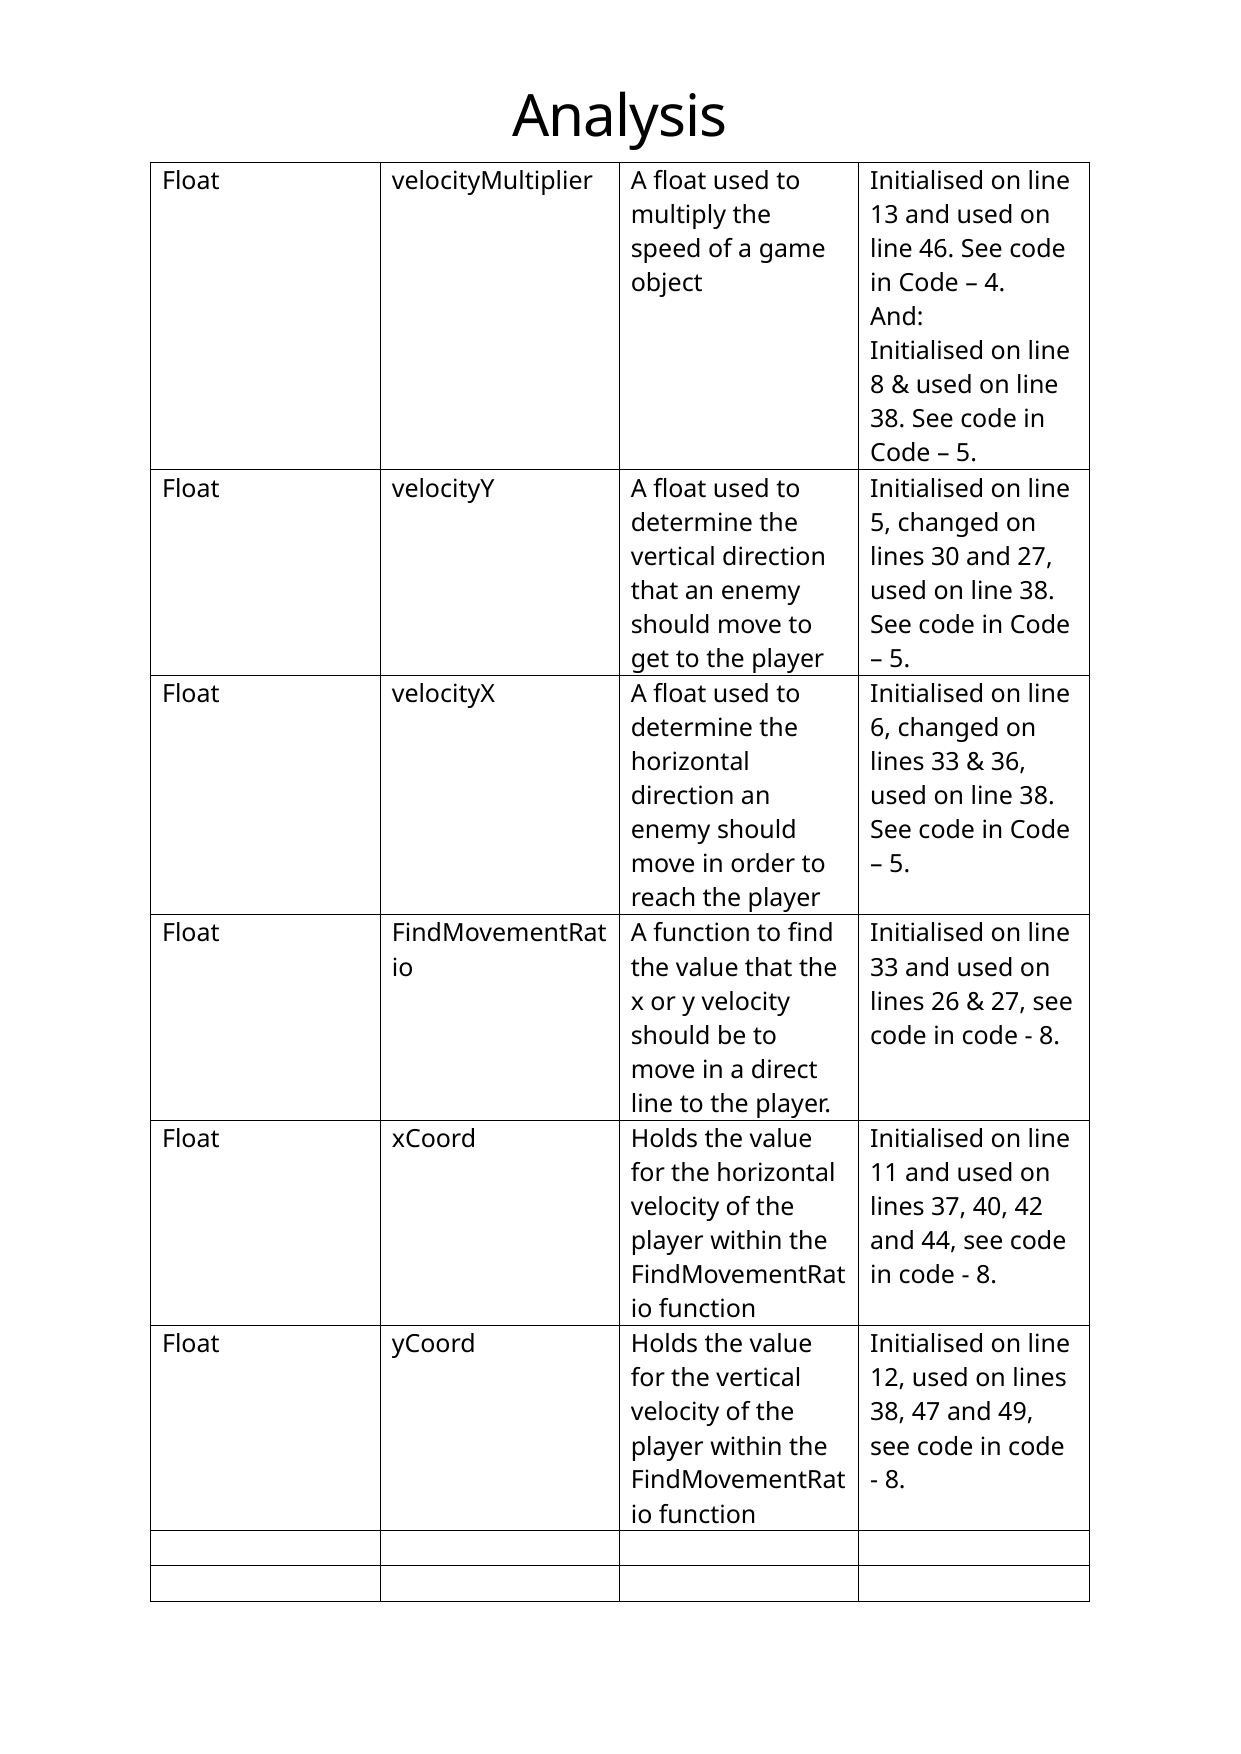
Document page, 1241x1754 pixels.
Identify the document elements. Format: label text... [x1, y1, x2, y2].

table_cell velocityMultiplier [381, 163, 619, 469]
table_cell Holds the value for the horizontal velocity of the player within the FindMovementRatio function [620, 1121, 858, 1325]
table_cell [381, 1566, 619, 1601]
table_cell Initialised on line 12, used on lines 38, 47 and 49, see code in code - 8. [859, 1326, 1089, 1530]
table_cell velocityX [381, 676, 619, 914]
table_cell A function to find the value that the x or y velocity should be to move in a direct line to the player. [620, 915, 858, 1119]
table_cell A float used to determine the vertical direction that an enemy should move to get to the player [620, 470, 858, 674]
table_cell Initialised on line 6, changed on lines 33 & 36, used on line 38. See code in Code – 5. [859, 676, 1089, 914]
table_cell A float used to determine the horizontal direction an enemy should move in order to reach the player [620, 676, 858, 914]
table_cell Initialised on line 5, changed on lines 30 and 27, used on line 38. See code in Code – 5. [859, 470, 1089, 674]
table_cell [859, 1566, 1089, 1601]
table_cell [620, 1566, 858, 1601]
table_cell A float used to multiply the speed of a game object [620, 163, 858, 469]
table_cell Initialised on line 33 and used on lines 26 & 27, see code in code - 8. [859, 915, 1089, 1119]
table_cell yCoord [381, 1326, 619, 1530]
table_cell [859, 1531, 1089, 1565]
table_cell [151, 1531, 380, 1565]
table_cell Float [151, 1326, 380, 1530]
table_cell [381, 1531, 619, 1565]
table_cell Float [151, 676, 380, 914]
table_cell [620, 1531, 858, 1565]
table_cell xCoord [381, 1121, 619, 1325]
table_cell Initialised on line 11 and used on lines 37, 40, 42 and 44, see code in code - 8. [859, 1121, 1089, 1325]
table_cell velocityY [381, 470, 619, 674]
table_cell [151, 1566, 380, 1601]
table_cell Holds the value for the vertical velocity of the player within the FindMovementRatio function [620, 1326, 858, 1530]
table_cell Initialised on line 13 and used on line 46. See code in Code – 4. And: Initialised on line 8 & used on line 38. See code in Code – 5. [859, 163, 1089, 469]
table_cell FindMovementRatio [381, 915, 619, 1119]
table_cell Float [151, 915, 380, 1119]
table_cell Float [151, 1121, 380, 1325]
table_cell Float [151, 163, 380, 469]
table_cell Float [151, 470, 380, 674]
